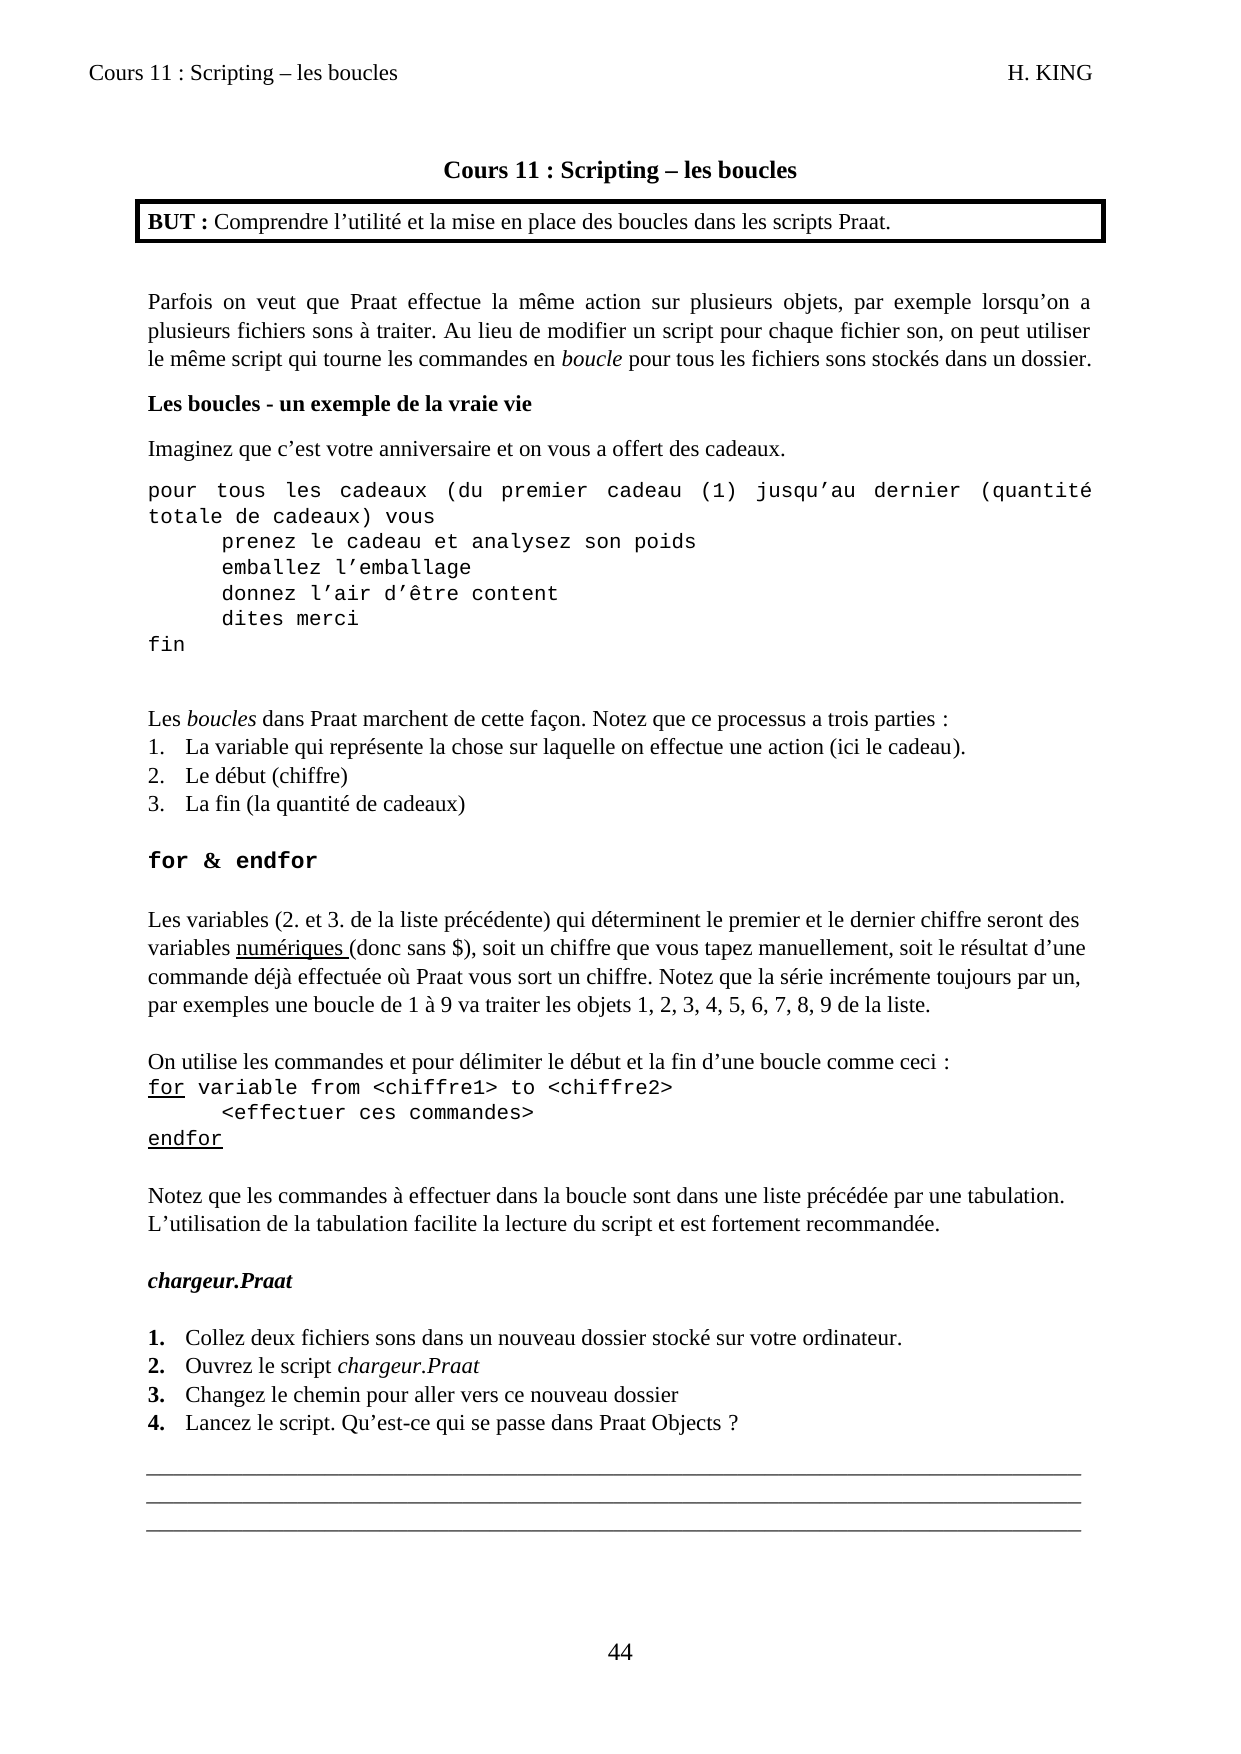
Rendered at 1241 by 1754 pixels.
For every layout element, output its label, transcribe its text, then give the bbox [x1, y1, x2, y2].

text endfor [148, 1128, 1092, 1151]
text prenez le cadeau et analysez son poids [148, 532, 1092, 555]
text ____________________________________________________________________________________________________________________________________________________________________________________________________________ [148, 1454, 1092, 1536]
list Changez le chemin pour aller vers ce nouveau dossier [148, 1381, 1092, 1407]
text Les variables (2. et 3. de la liste précédente) qui déterminent le premier et le dernier chiffre seront des variables numériques (donc sans $), soit un chiffre que vous tapez manuellement, soit le résultat d’une commande déjà effectuée où Praat vous sort un chiffre. Notez que la série incrémente toujours par un, par exemples une boucle de 1 à 9 va traiter les objets 1, 2, 3, 4, 5, 6, 7, 8, 9 de la liste. [148, 906, 1092, 1018]
text Les boucles - un exemple de la vraie vie [148, 390, 1092, 417]
list Collez deux fichiers sons dans un nouveau dossier stocké sur votre ordinateur. [148, 1324, 1092, 1350]
text pour tous les cadeaux (du premier cadeau (1) jusqu’au dernier (quantité totale de cadeaux) vous [148, 481, 1092, 530]
text for variable from <chiffre1> to <chiffre2> [148, 1077, 1092, 1100]
list La fin (la quantité de cadeaux) [148, 790, 1092, 817]
text On utilise les commandes et pour délimiter le début et la fin d’une boucle comme ceci : [148, 1048, 1092, 1074]
text emballez l’emballage [148, 557, 1092, 581]
list La variable qui représente la chose sur laquelle on effectue une action (ici le cadeau). [148, 733, 1092, 760]
text for & endfor [148, 847, 1092, 875]
text Notez que les commandes à effectuer dans la boucle sont dans une liste précédée par une tabulation. L’utilisation de la tabulation facilite la lecture du script et est fortement recommandée. [148, 1182, 1092, 1236]
text chargeur.Praat [148, 1267, 1092, 1293]
list Lancez le script. Qu’est-ce qui se passe dans Praat Objects ? [148, 1409, 1092, 1436]
text dites merci [148, 608, 1092, 632]
text Parfois on veut que Praat effectue la même action sur plusieurs objets, par exemple lorsqu’on a plusieurs fichiers sons à traiter. Au lieu de modifier un script pour chaque fichier son, on peut utiliser le même script qui tourne les commandes en boucle pour tous les fichiers sons stockés dans un dossier. [148, 288, 1092, 372]
text BUT : Comprendre l’utilité et la mise en place des boucles dans les scripts Praat. [140, 204, 1101, 239]
list Ouvrez le script chargeur.Praat [148, 1352, 1092, 1379]
text Les boucles dans Praat marchent de cette façon. Notez que ce processus a trois parties : [148, 705, 1092, 731]
text donnez l’air d’être content [148, 583, 1092, 606]
list Le début (chiffre) [148, 762, 1092, 788]
subtitle Cours 11 : Scripting – les boucles [148, 156, 1092, 184]
text fin [148, 634, 1092, 657]
text <effectuer ces commandes> [148, 1102, 1092, 1126]
text Imaginez que c’est votre anniversaire et on vous a offert des cadeaux. [148, 435, 1092, 462]
